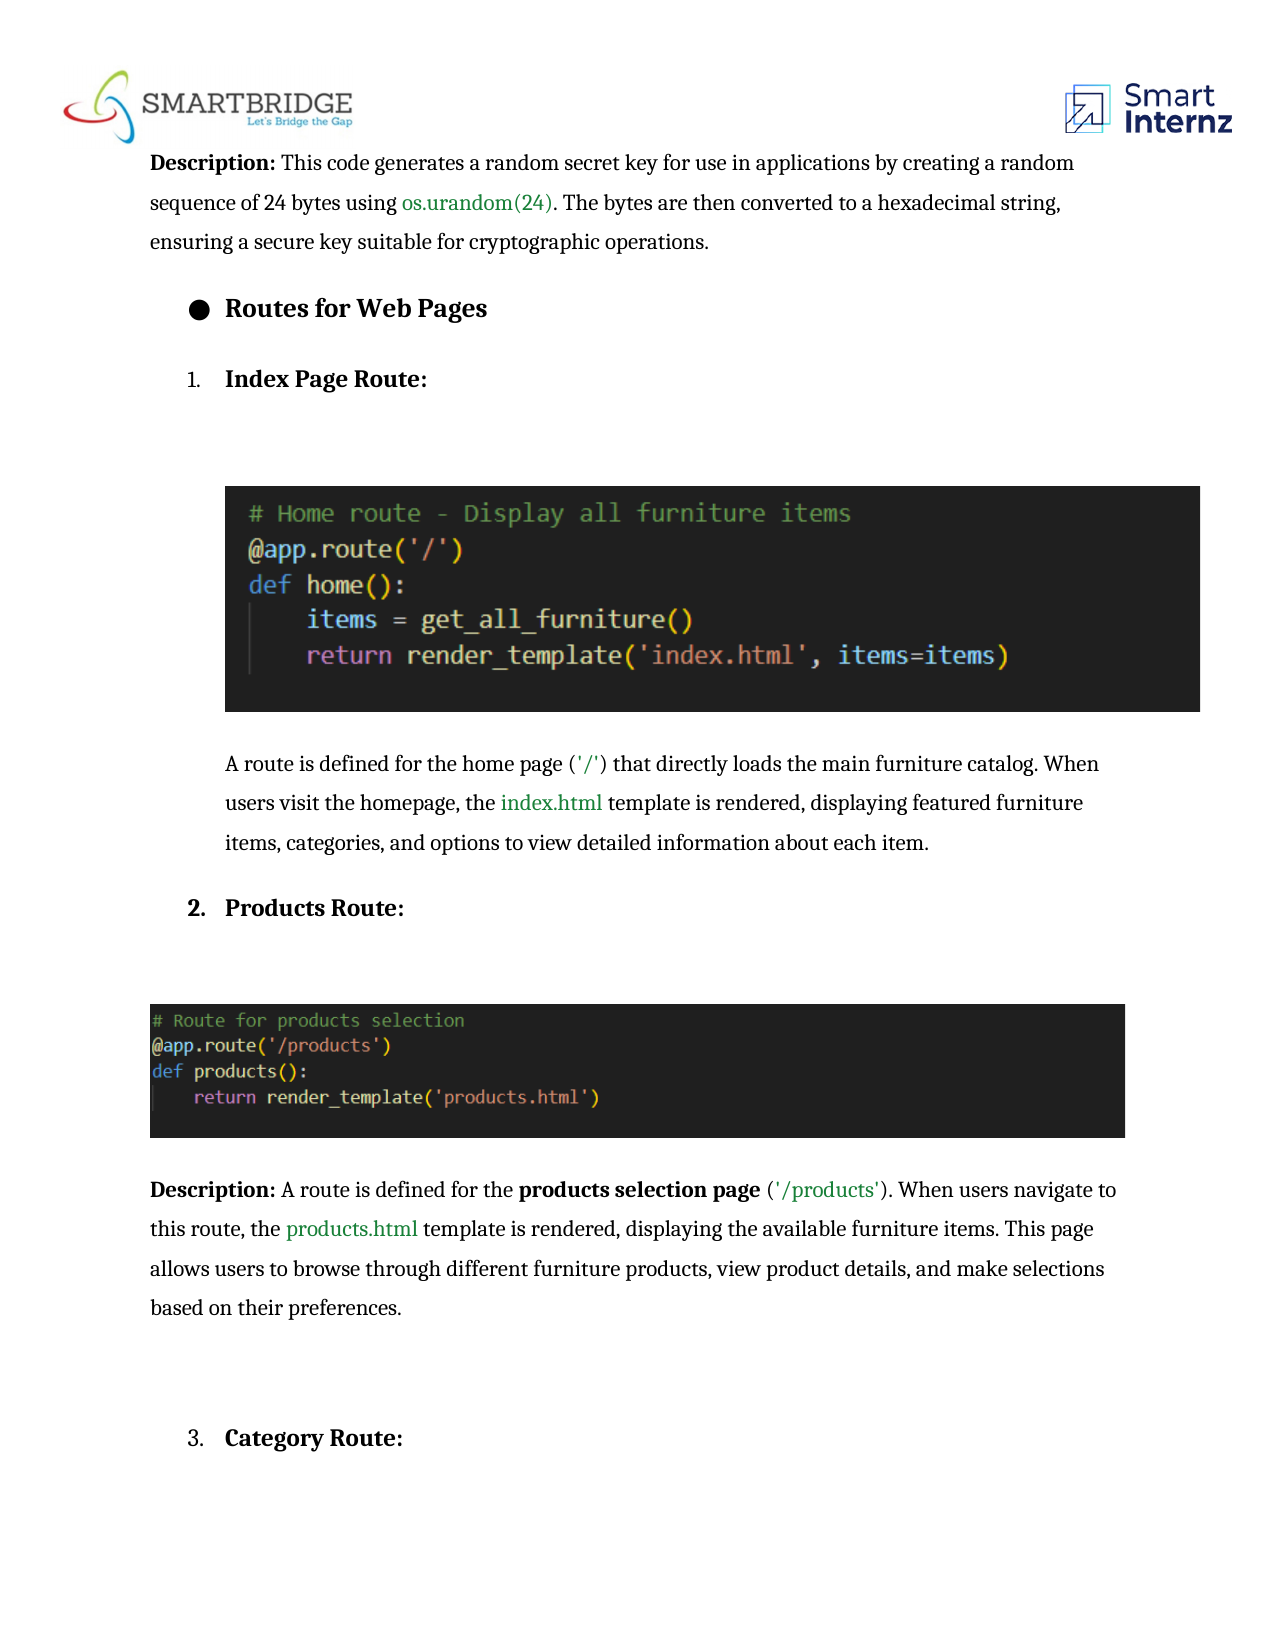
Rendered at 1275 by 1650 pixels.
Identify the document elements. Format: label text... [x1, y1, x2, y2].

text Description: A route is defined for the products selection page ('/products'). When users navigate to this route, the products.html template is rendered, displaying the available furniture items. This page allows users to browse through different furniture products, view product details, and make selections based on their preferences. [150, 1176, 1125, 1321]
picture [60, 65, 357, 149]
text A route is defined for the home page ('/') that directly loads the main furniture catalog. When users visit the homepage, the index.html template is rendered, displaying featured furniture items, categories, and options to view detailed information about each item. [225, 751, 1125, 856]
picture [1060, 83, 1237, 133]
text Description: This code generates a random secret key for use in applications by creating a random sequence of 24 bytes using os.urandom(24). The bytes are then converted to a hexadecimal string, ensuring a secure key suitable for cryptographic operations. [150, 150, 1125, 255]
list Routes for Web Pages [187, 293, 1125, 324]
list Category Route: [187, 1424, 1125, 1453]
picture [225, 486, 1200, 712]
list Products Route: [187, 894, 1125, 923]
picture [150, 1004, 1125, 1138]
